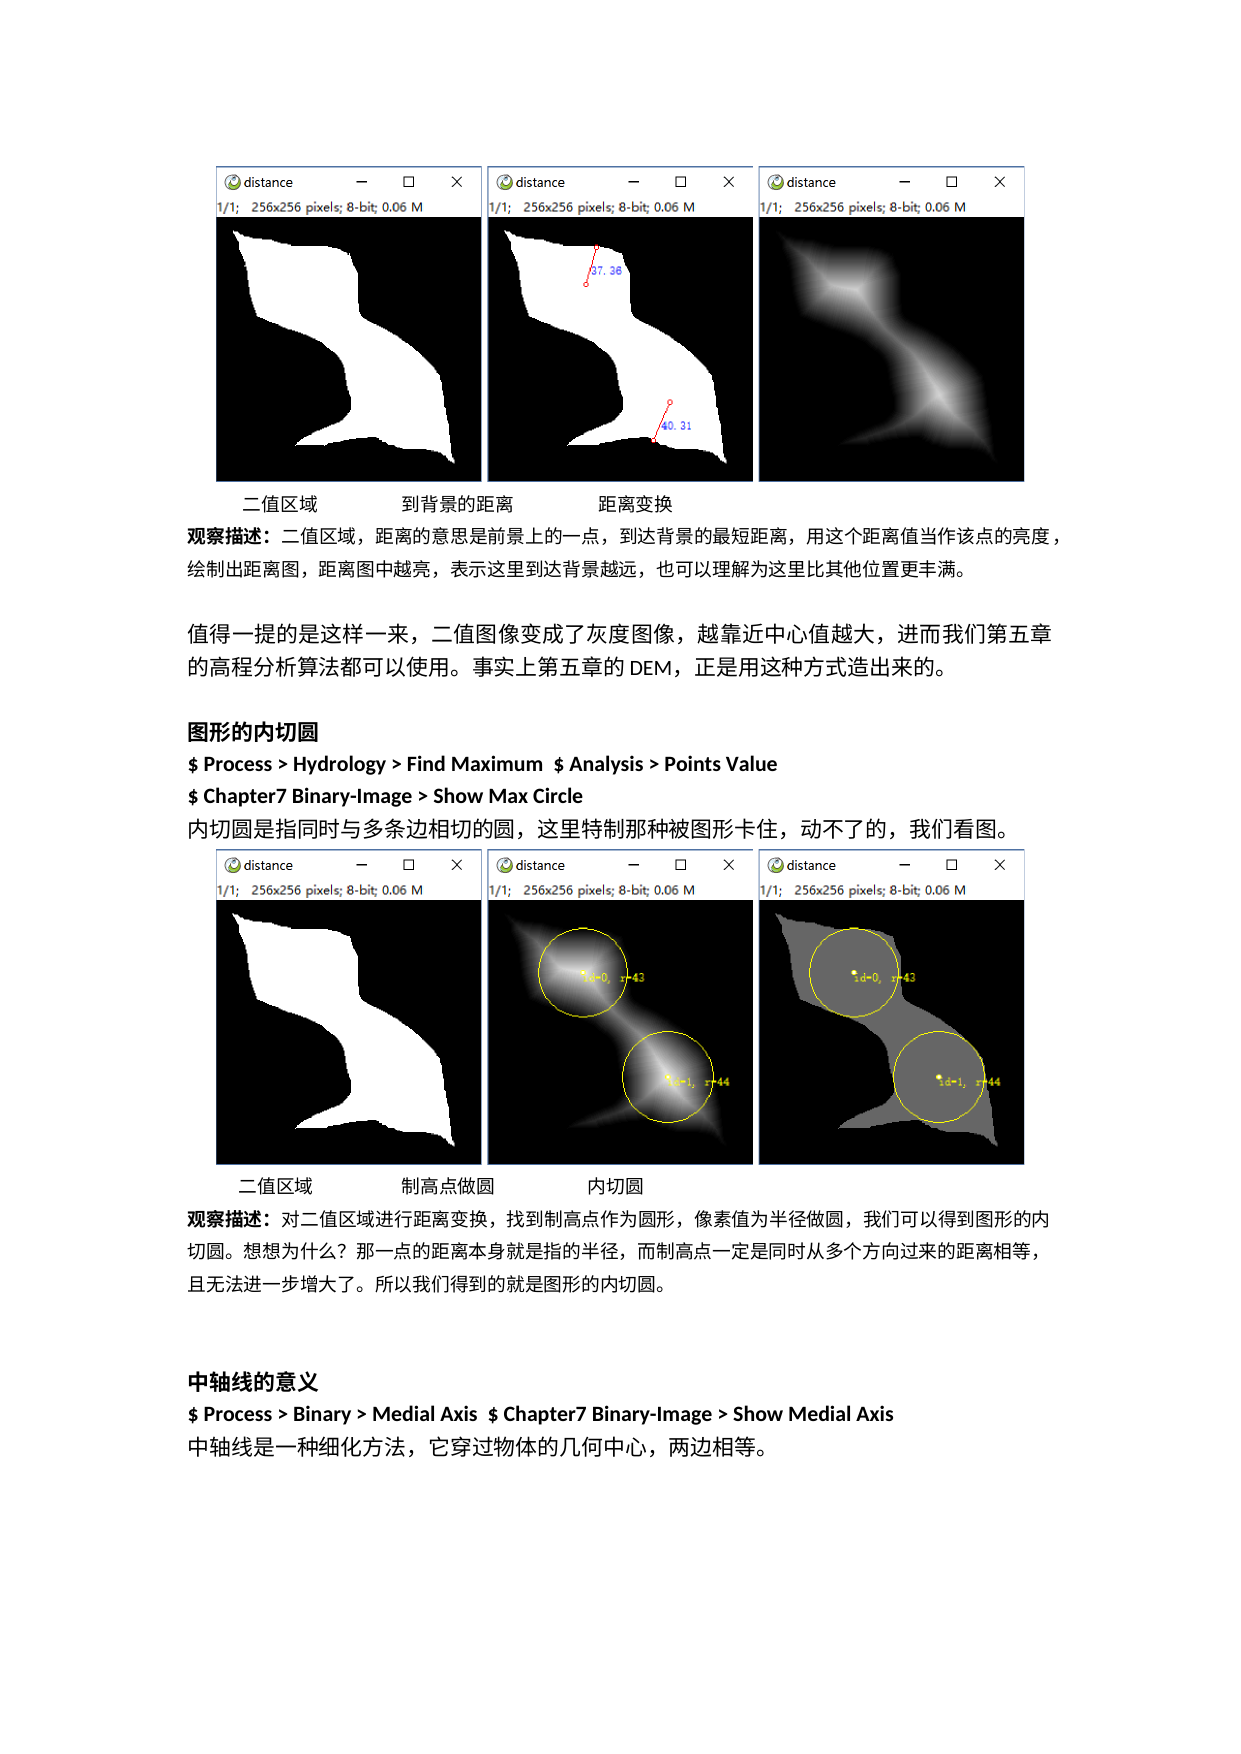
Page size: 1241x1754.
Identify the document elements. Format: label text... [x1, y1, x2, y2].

text 二值区域 到背景的距离 距离变换 [187, 487, 1053, 519]
picture [487, 849, 753, 1165]
text 图形的内切圆 [187, 714, 1053, 747]
picture [216, 166, 482, 482]
text 二值区域 制高点做圆 内切圆 [187, 1169, 1053, 1202]
text $ Chapter7 Binary-Image > Show Max Circle [187, 779, 1053, 812]
text 观察描述：二值区域，距离的意思是前景上的一点，到达背景的最短距离，用这个距离值当作该点的亮度，绘制出距离图，距离图中越亮，表示这里到达背景越远，也可以理解为这里比其他位置更丰满。 [187, 519, 1053, 584]
text 值得一提的是这样一来，二值图像变成了灰度图像，越靠近中心值越大，进而我们第五章的高程分析算法都可以使用。事实上第五章的DEM，正是用这种方式造出来的。 [187, 617, 1053, 682]
text 内切圆是指同时与多条边相切的圆，这里特制那种被图形卡住，动不了的，我们看图。 [187, 812, 1053, 844]
text 中轴线是一种细化方法，它穿过物体的几何中心，两边相等。 [187, 1429, 1053, 1462]
picture [758, 166, 1025, 482]
picture [216, 849, 482, 1165]
picture [758, 849, 1025, 1165]
picture [487, 166, 753, 482]
text $ Process > Hydrology > Find Maximum $ Analysis > Points Value [187, 747, 1053, 779]
text 观察描述：对二值区域进行距离变换，找到制高点作为圆形，像素值为半径做圆，我们可以得到图形的内切圆。想想为什么？那一点的距离本身就是指的半径，而制高点一定是同时从多个方向过来的距离相等，且无法进一步增大了。所以我们得到的就是图形的内切圆。 [187, 1202, 1053, 1299]
text 中轴线的意义 [187, 1364, 1053, 1397]
text $ Process > Binary > Medial Axis $ Chapter7 Binary-Image > Show Medial Axis [187, 1397, 1053, 1429]
